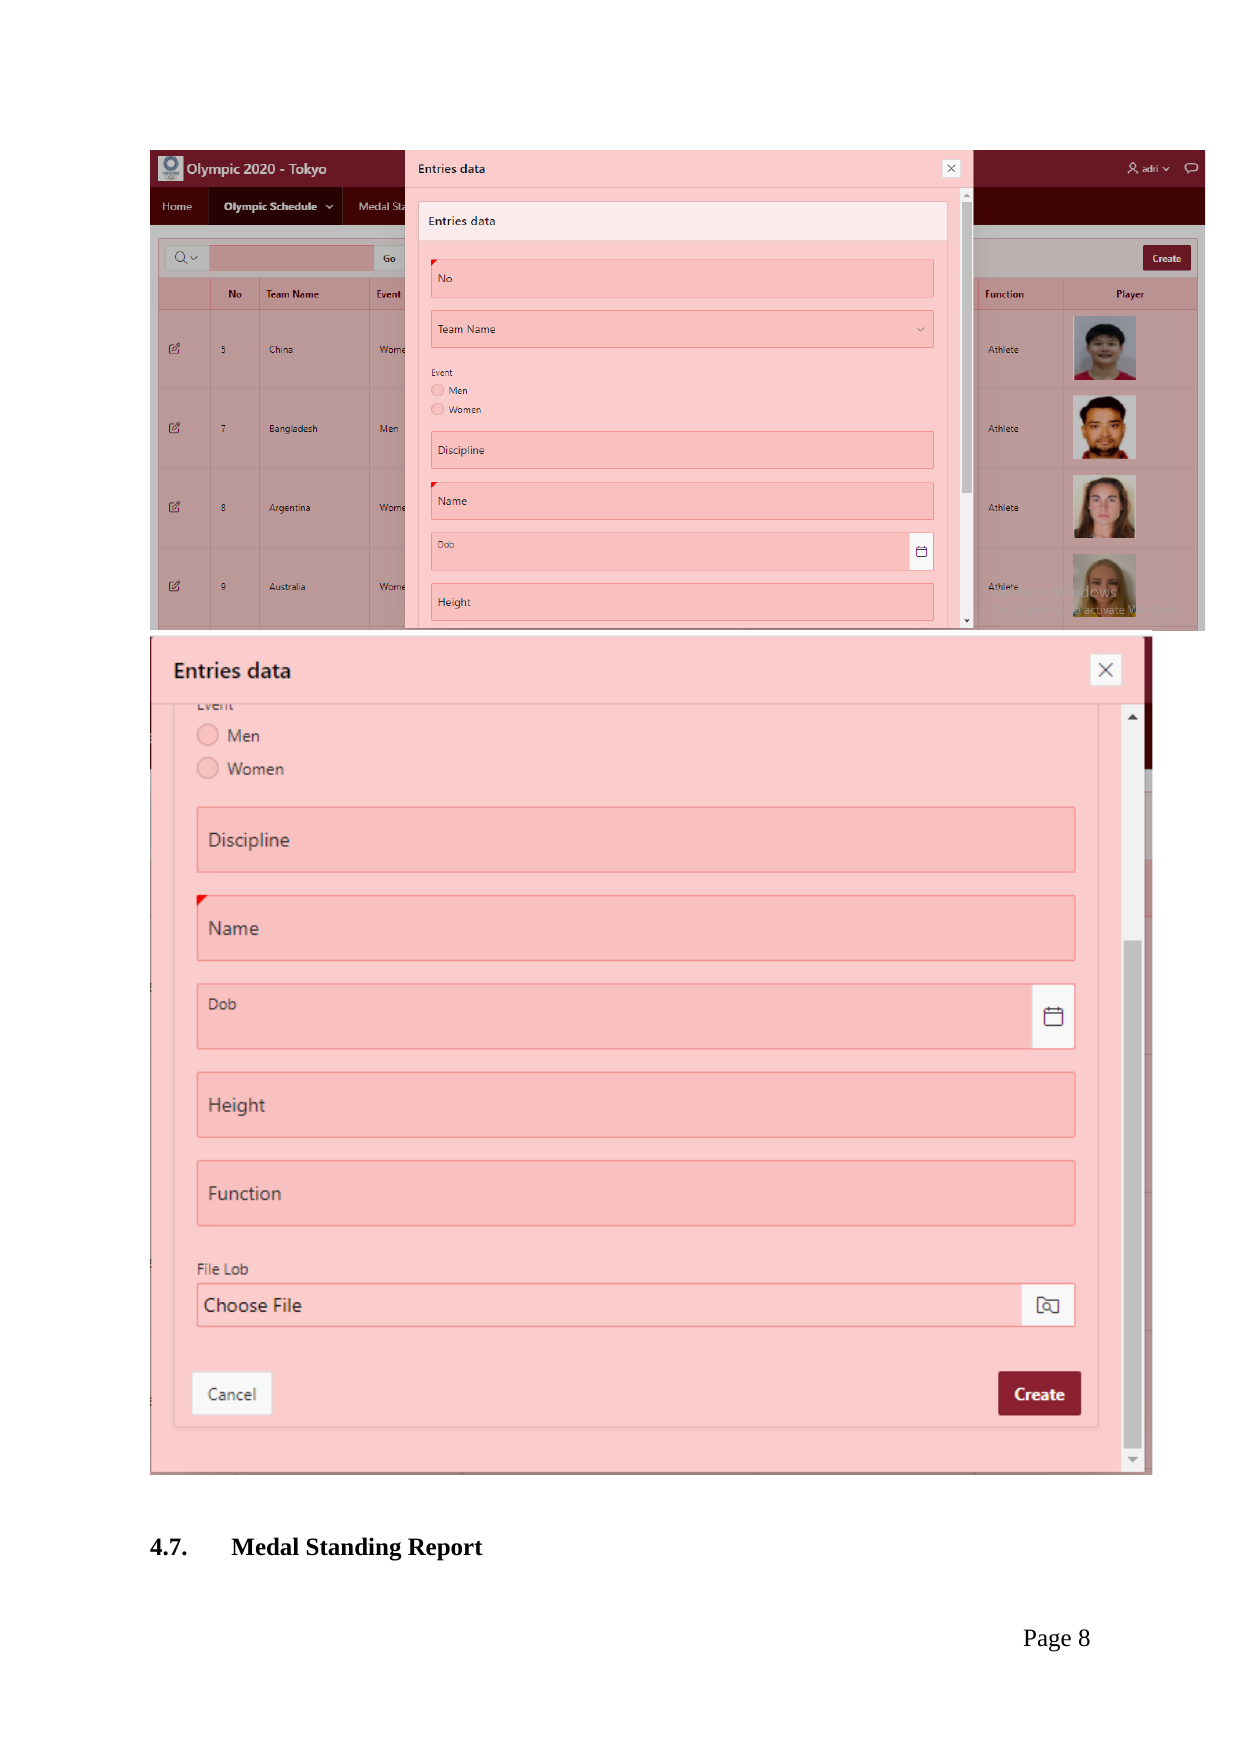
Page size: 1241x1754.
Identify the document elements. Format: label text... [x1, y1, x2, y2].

picture [150, 150, 1206, 1475]
list Medal Standing Report [150, 1532, 1090, 1560]
